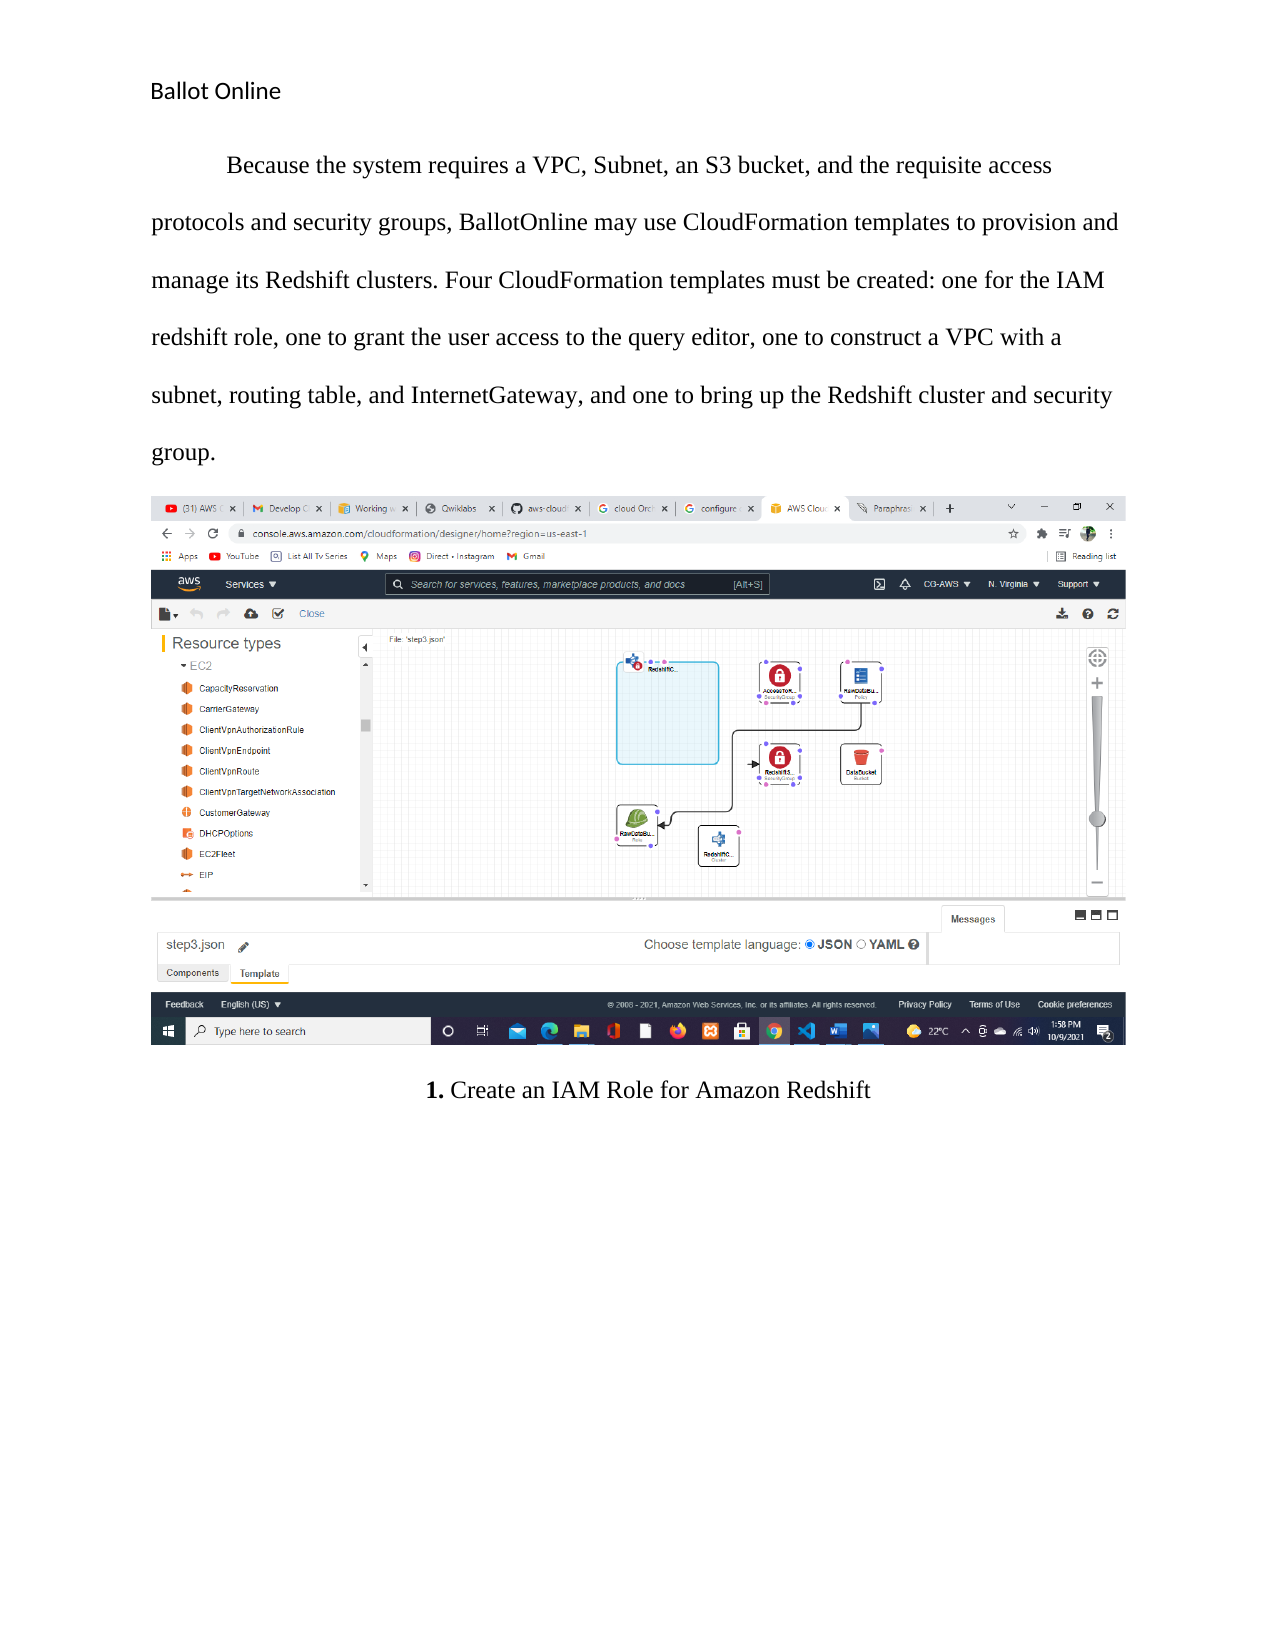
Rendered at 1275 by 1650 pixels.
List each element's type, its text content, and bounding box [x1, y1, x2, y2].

picture [151, 496, 1126, 1045]
text Because the system requires a VPC, Subnet, an S3 bucket, and the requisite access protocols and security groups, BallotOnline may use CloudFormation templates to provision and manage its Redshift clusters. Four CloudFormation templates must be created: one for the IAM redshift role, one to grant the user access to the query editor, one to construct a VPC with a subnet, routing table, and InternetGateway, and one to bring up the Redshift cluster and security group. [151, 150, 1124, 496]
text 1. Create an IAM Role for Amazon Redshift [150, 1075, 1124, 1104]
